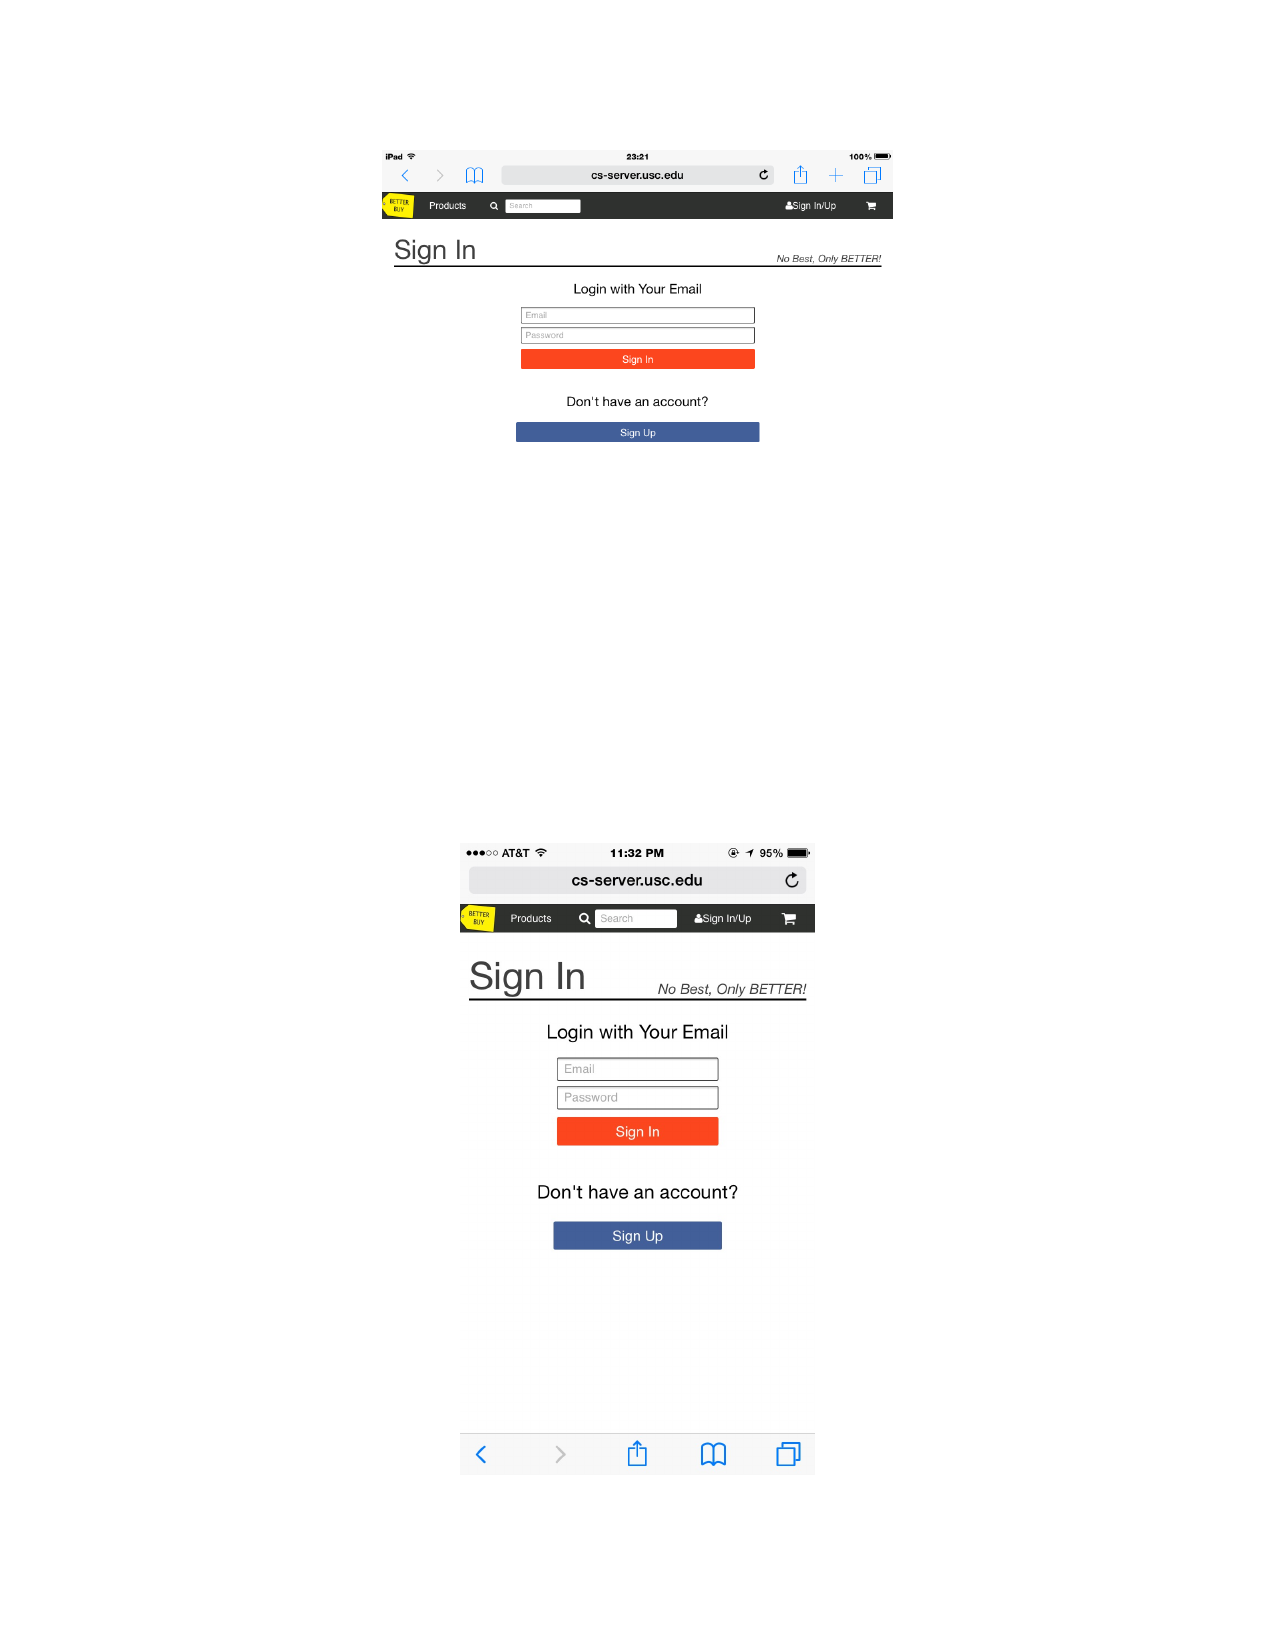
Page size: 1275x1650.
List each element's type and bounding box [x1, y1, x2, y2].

picture [460, 843, 815, 1475]
picture [382, 150, 893, 832]
